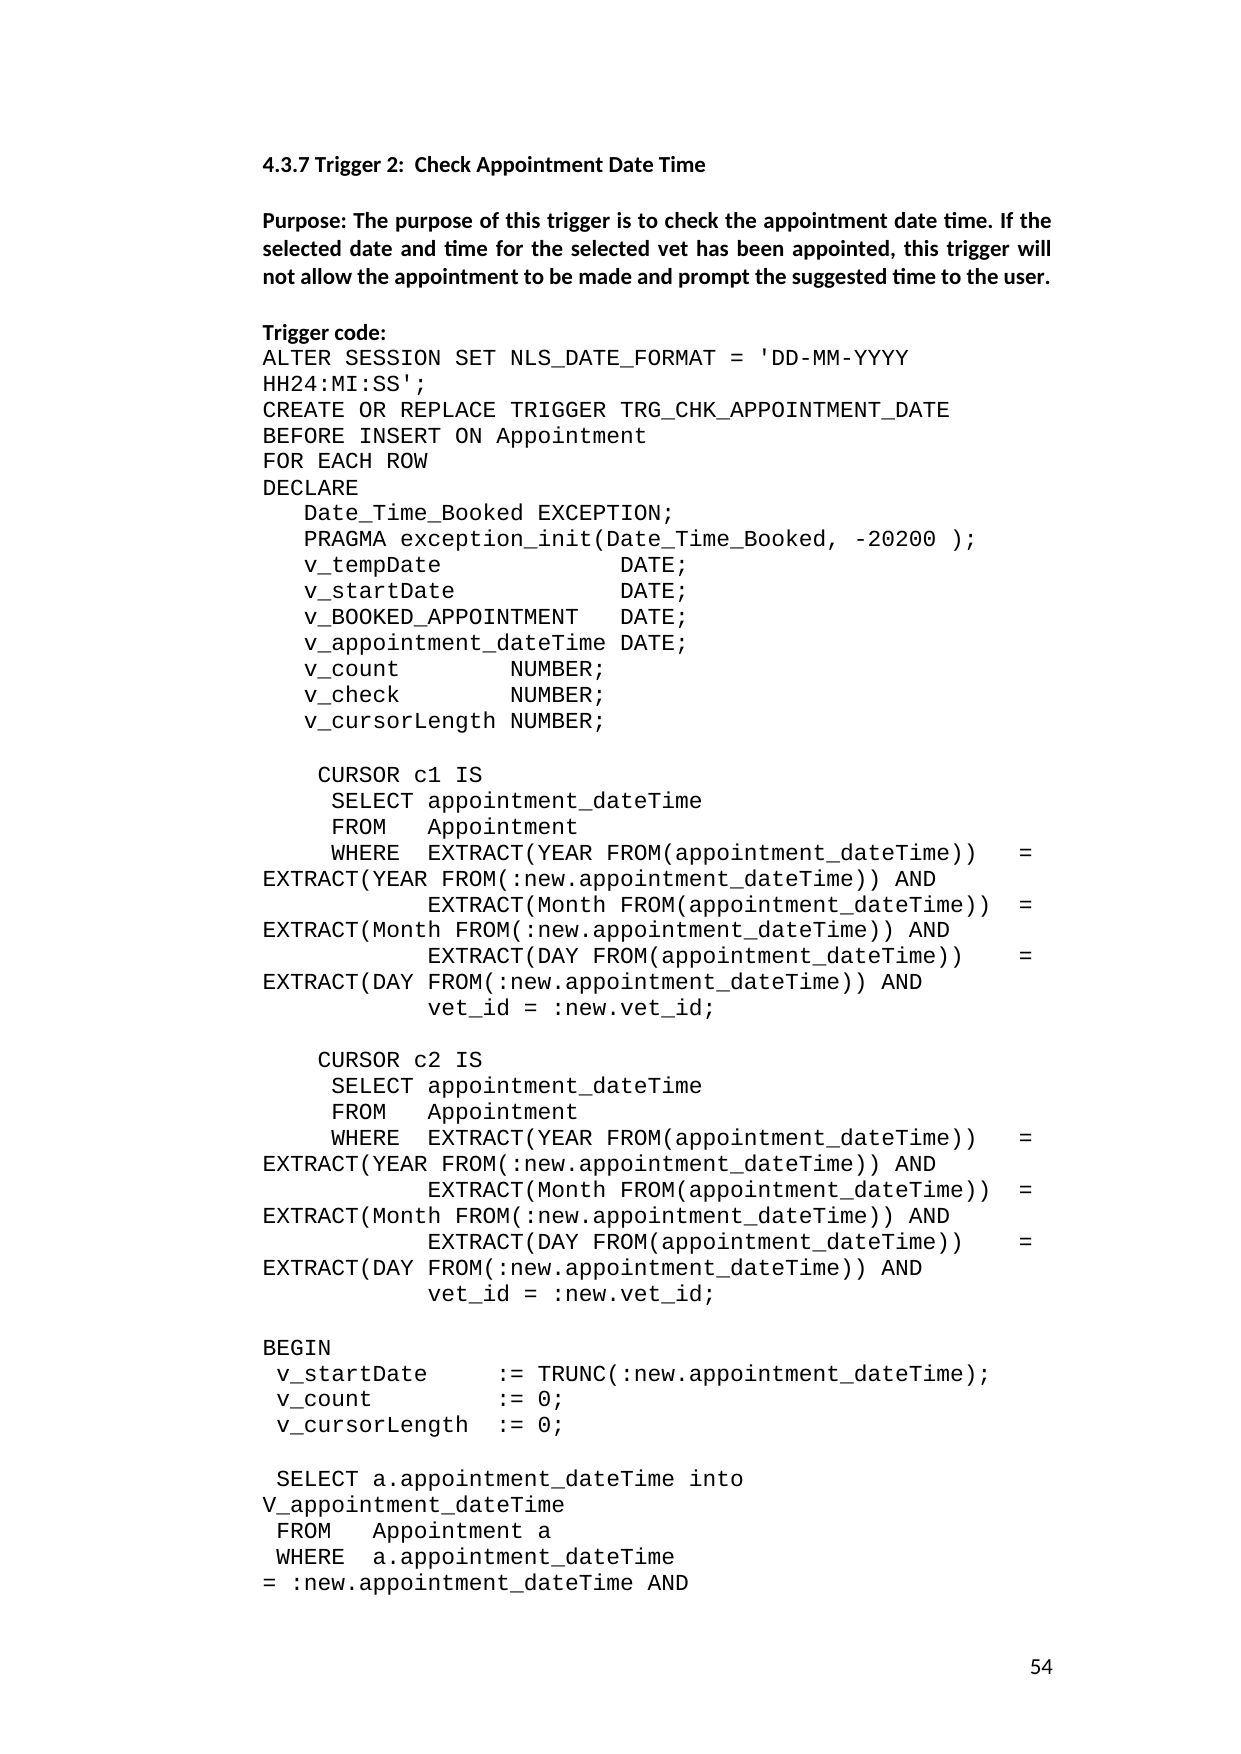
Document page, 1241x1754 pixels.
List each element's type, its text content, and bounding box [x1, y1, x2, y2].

text 4.3.7 Trigger 2: Check Appointment Date Time [262, 150, 1053, 178]
text FROM Appointment [262, 815, 1053, 841]
text BEGIN [262, 1336, 1053, 1362]
text EXTRACT(DAY FROM(appointment_dateTime)) = EXTRACT(DAY FROM(:new.appointment_dateTime)) AND [262, 945, 1053, 997]
text vet_id = :new.vet_id; [262, 1282, 1053, 1308]
text FOR EACH ROW [262, 450, 1053, 476]
text FROM Appointment [262, 1100, 1053, 1126]
text EXTRACT(Month FROM(appointment_dateTime)) = EXTRACT(Month FROM(:new.appointment_dateTime)) AND [262, 1178, 1053, 1230]
text vet_id = :new.vet_id; [262, 997, 1053, 1023]
text SELECT a.appointment_dateTime into V_appointment_dateTime [262, 1468, 1053, 1519]
text v_startDate DATE; [262, 579, 1053, 606]
text CREATE OR REPLACE TRIGGER TRG_CHK_APPOINTMENT_DATE [262, 398, 1053, 424]
text v_check NUMBER; [262, 683, 1053, 709]
text SELECT appointment_dateTime [262, 1074, 1053, 1100]
text v_cursorLength := 0; [262, 1414, 1053, 1440]
text v_tempDate DATE; [262, 554, 1053, 579]
text ALTER SESSION SET NLS_DATE_FORMAT = 'DD-MM-YYYY HH24:MI:SS'; [262, 346, 1053, 398]
text BEFORE INSERT ON Appointment [262, 424, 1053, 450]
text DECLARE [262, 476, 1053, 502]
text v_count := 0; [262, 1388, 1053, 1414]
text v_count NUMBER; [262, 657, 1053, 683]
text WHERE EXTRACT(YEAR FROM(appointment_dateTime)) = EXTRACT(YEAR FROM(:new.appointment_dateTime)) AND [262, 1126, 1053, 1178]
text WHERE EXTRACT(YEAR FROM(appointment_dateTime)) = EXTRACT(YEAR FROM(:new.appointment_dateTime)) AND [262, 841, 1053, 893]
text v_startDate := TRUNC(:new.appointment_dateTime); [262, 1362, 1053, 1388]
text CURSOR c1 IS [262, 763, 1053, 789]
text PRAGMA exception_init(Date_Time_Booked, -20200 ); [262, 528, 1053, 554]
text CURSOR c2 IS [262, 1048, 1053, 1074]
text Purpose: The purpose of this trigger is to check the appointment date time. If the selected date and time for the selected vet has been appointed, this trigger will not allow the appointment to be made and prompt the suggested time to the user. [262, 206, 1053, 290]
text Date_Time_Booked EXCEPTION; [262, 502, 1053, 528]
text FROM Appointment a [262, 1519, 1053, 1546]
text Trigger code: [262, 318, 1053, 346]
text SELECT appointment_dateTime [262, 789, 1053, 815]
text WHERE a.appointment_dateTime = :new.appointment_dateTime AND [262, 1546, 1053, 1597]
text EXTRACT(DAY FROM(appointment_dateTime)) = EXTRACT(DAY FROM(:new.appointment_dateTime)) AND [262, 1230, 1053, 1282]
text v_BOOKED_APPOINTMENT DATE; [262, 606, 1053, 631]
text v_cursorLength NUMBER; [262, 709, 1053, 735]
text EXTRACT(Month FROM(appointment_dateTime)) = EXTRACT(Month FROM(:new.appointment_dateTime)) AND [262, 893, 1053, 945]
text v_appointment_dateTime DATE; [262, 631, 1053, 657]
